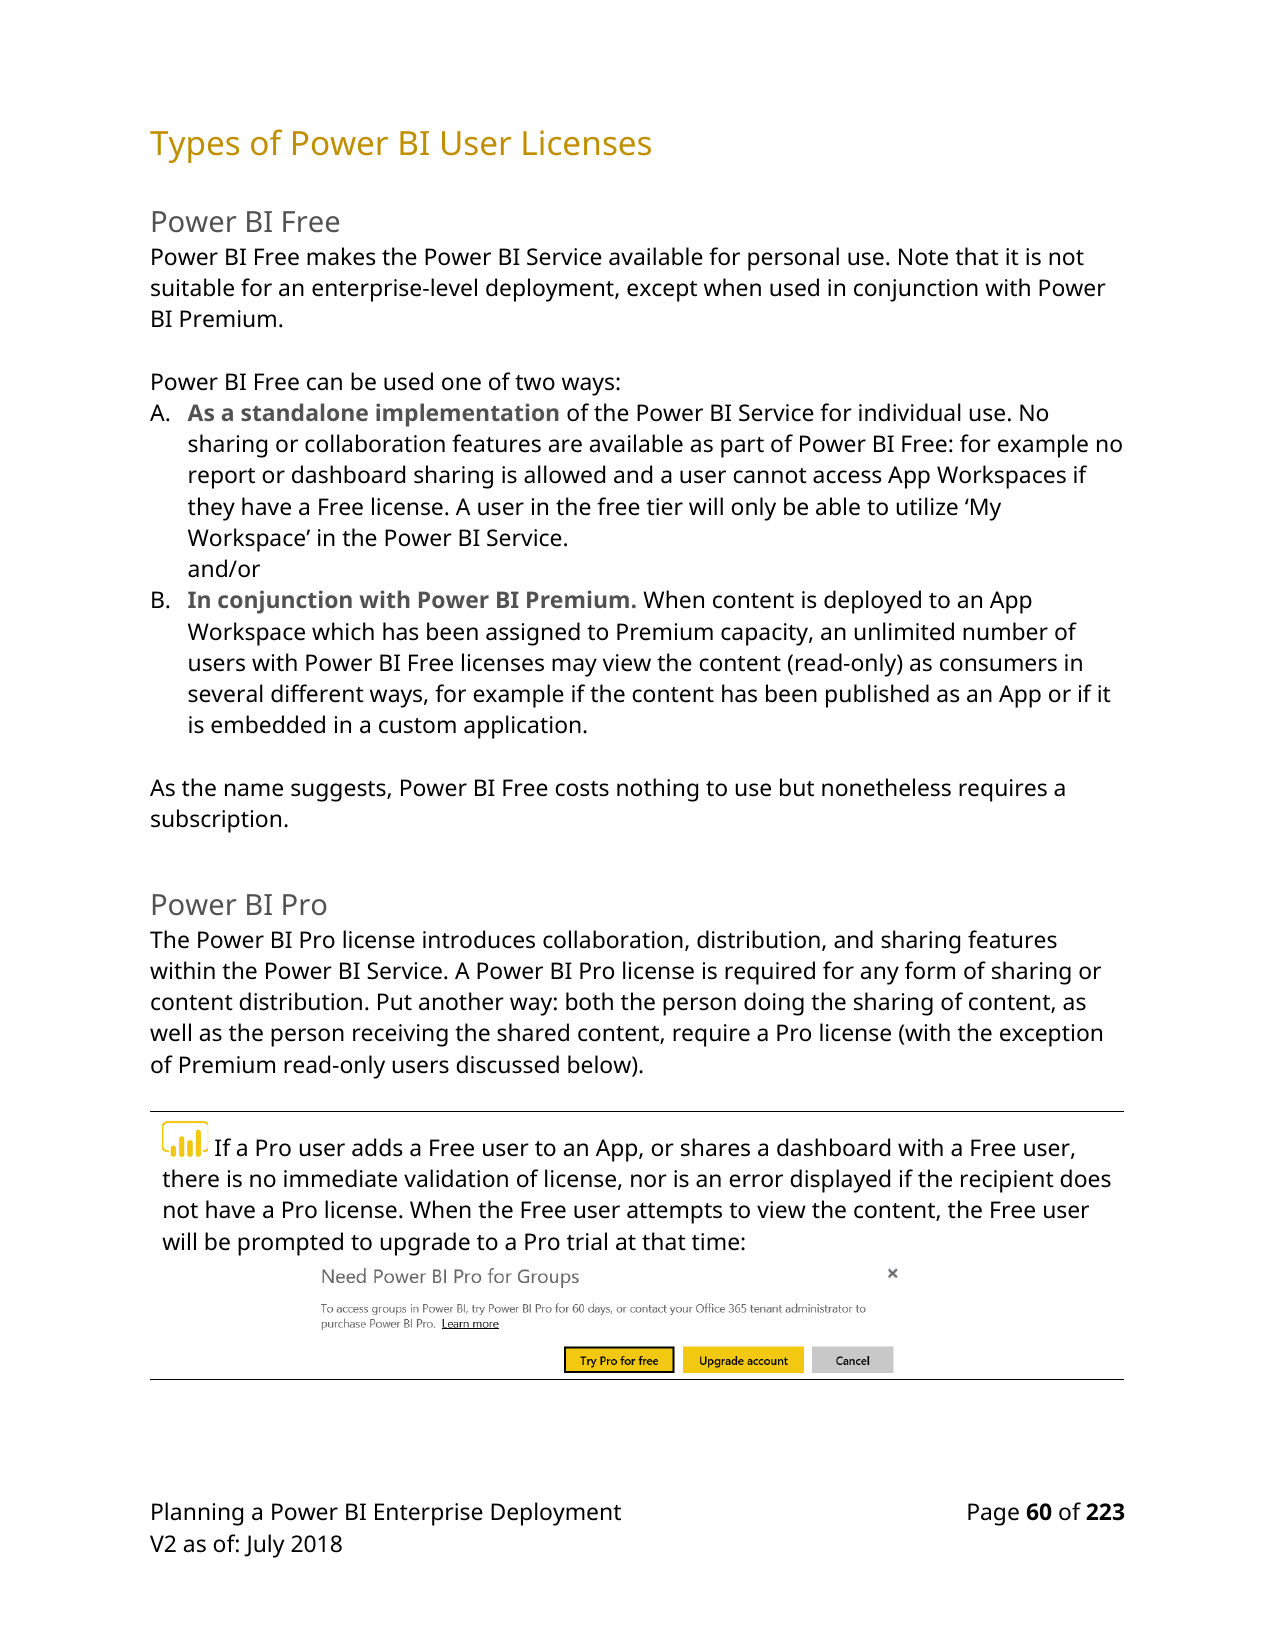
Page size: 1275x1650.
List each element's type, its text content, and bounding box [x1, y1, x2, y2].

table_header If a Pro user adds a Free user to an App, or shares a dashboard with a Free user, there is no immediate validation of license, nor is an error displayed if the recipient does not have a Pro license. When the Free user attempts to view the content, the Free user will be prompted to upgrade to a Pro trial at that time: [150, 1112, 1124, 1379]
text As the name suggests, Power BI Free costs nothing to use but nonetheless requires a subscription. [150, 772, 1125, 834]
text The Power BI Pro license introduces collaboration, distribution, and sharing features within the Power BI Service. A Power BI Pro license is required for any form of sharing or content distribution. Put another way: both the person doing the sharing of content, as well as the person receiving the shared content, require a Pro license (with the exception of Premium read-only users discussed below). [150, 923, 1125, 1080]
subtitle Types of Power BI User Licenses [150, 120, 1125, 165]
subtitle Power BI Pro [150, 884, 1125, 923]
subtitle Power BI Free [150, 201, 1125, 241]
text Power BI Free makes the Power BI Service available for personal use. Note that it is not suitable for an enterprise-level deployment, except when used in conjunction with Power BI Premium. [150, 241, 1125, 334]
text Power BI Free can be used one of two ways: [150, 366, 1125, 397]
list As a standalone implementation of the Power BI Service for individual use. No sharing or collaboration features are available as part of Power BI Free: for example no report or dashboard sharing is allowed and a user cannot access App Workspaces if they have a Free license. A user in the free tier will only be able to utilize ‘My Workspace’ in the Power BI Service. [150, 397, 1125, 553]
list In conjunction with Power BI Premium. When content is deployed to an App Workspace which has been assigned to Premium capacity, an unlimited number of users with Power BI Free licenses may view the content (read-only) as consumers in several different ways, for example if the content has been published as an App or if it is embedded in a custom application. [150, 584, 1125, 741]
list and/or [187, 553, 1125, 584]
picture [162, 1119, 209, 1157]
picture [312, 1257, 901, 1379]
